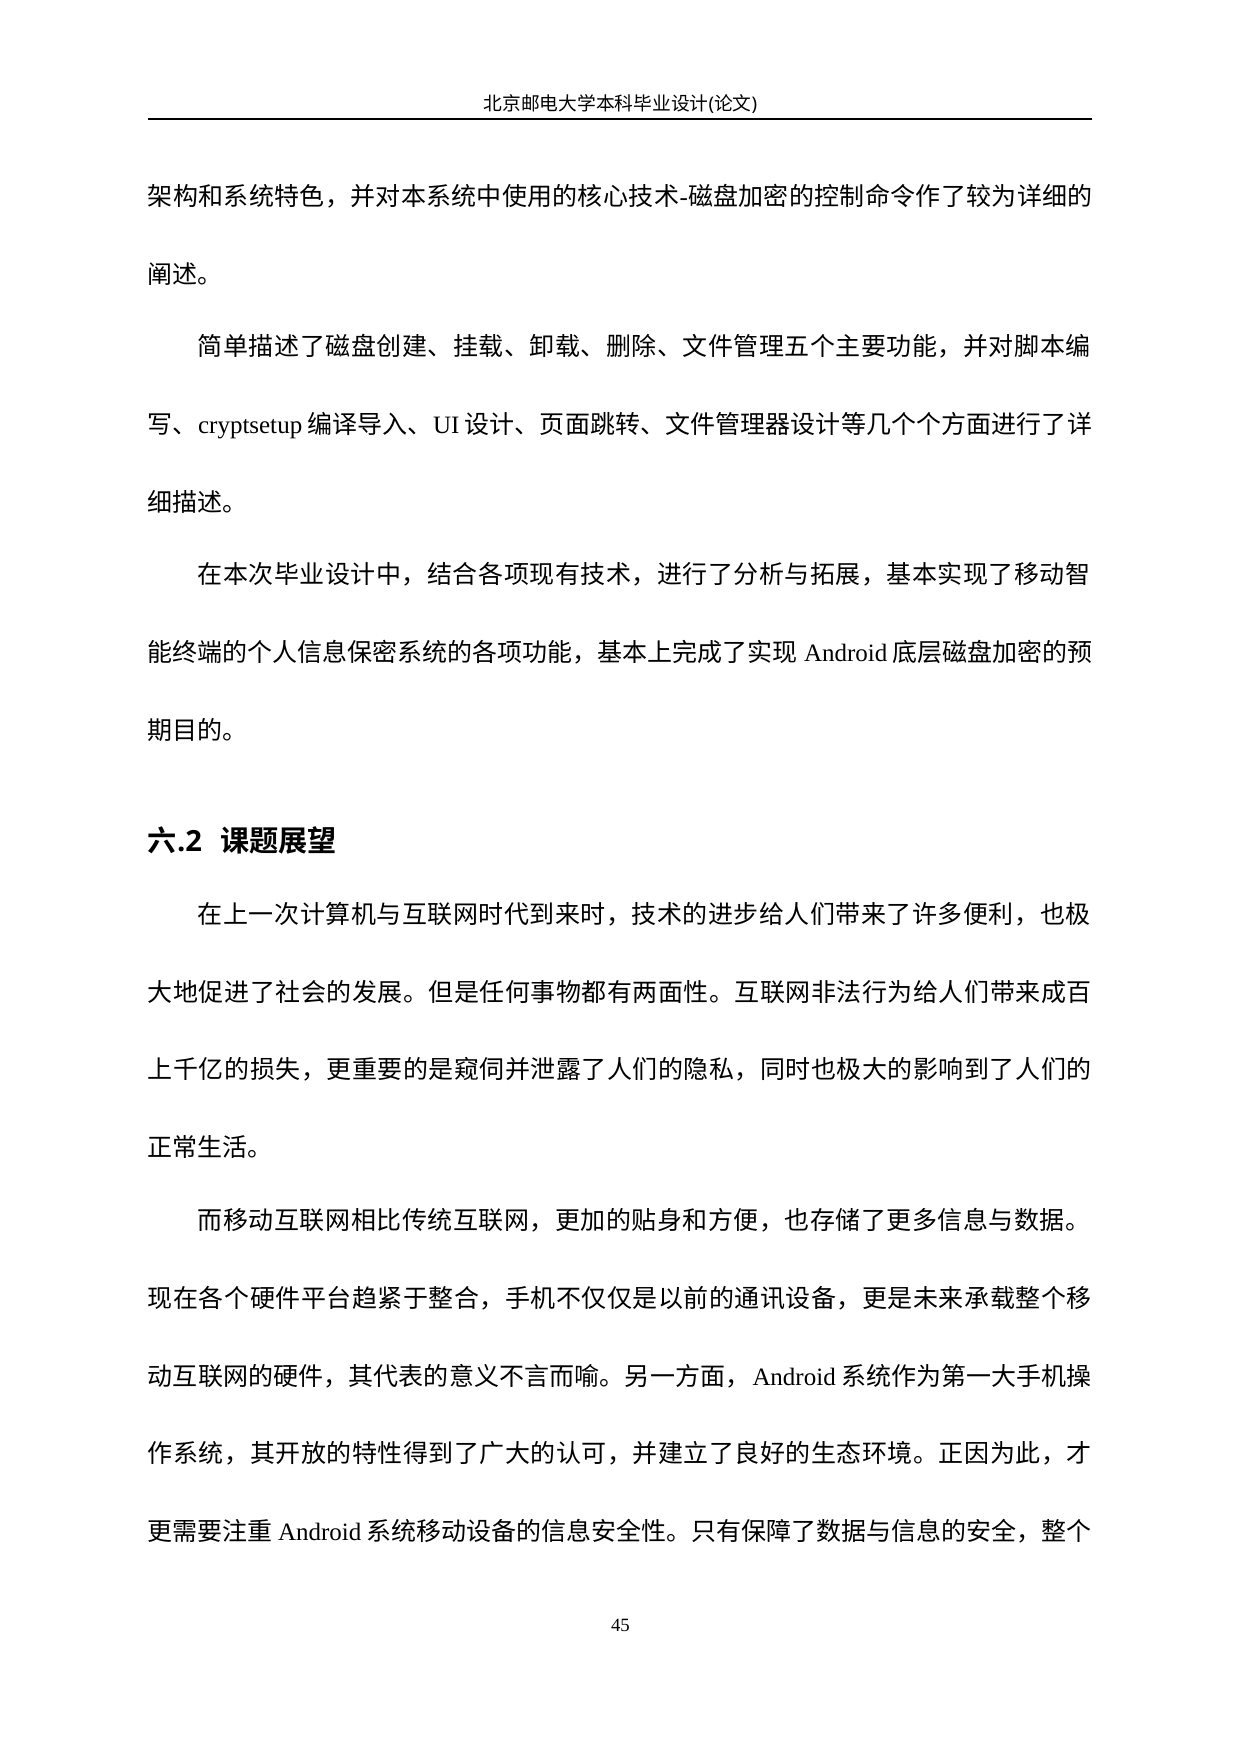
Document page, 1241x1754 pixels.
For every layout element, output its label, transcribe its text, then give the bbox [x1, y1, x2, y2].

text 在本次毕业设计中，结合各项现有技术，进行了分析与拓展，基本实现了移动智能终端的个人信息保密系统的各项功能，基本上完成了实现Android底层磁盘加密的预期目的。 [148, 540, 1092, 761]
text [148, 1186, 1092, 1562]
text 课题展望 [148, 806, 1092, 871]
text 简单描述了磁盘创建、挂载、卸载、删除、文件管理五个主要功能，并对脚本编写、cryptsetup编译导入、UI设计、页面跳转、文件管理器设计等几个个方面进行了详细描述。 [148, 312, 1092, 533]
text 在上一次计算机与互联网时代到来时，技术的进步给人们带来了许多便利，也极大地促进了社会的发展。但是任何事物都有两面性。互联网非法行为给人们带来成百上千亿的损失，更重要的是窥伺并泄露了人们的隐私，同时也极大的影响到了人们的正常生活。 [148, 880, 1092, 1178]
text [148, 162, 1092, 305]
